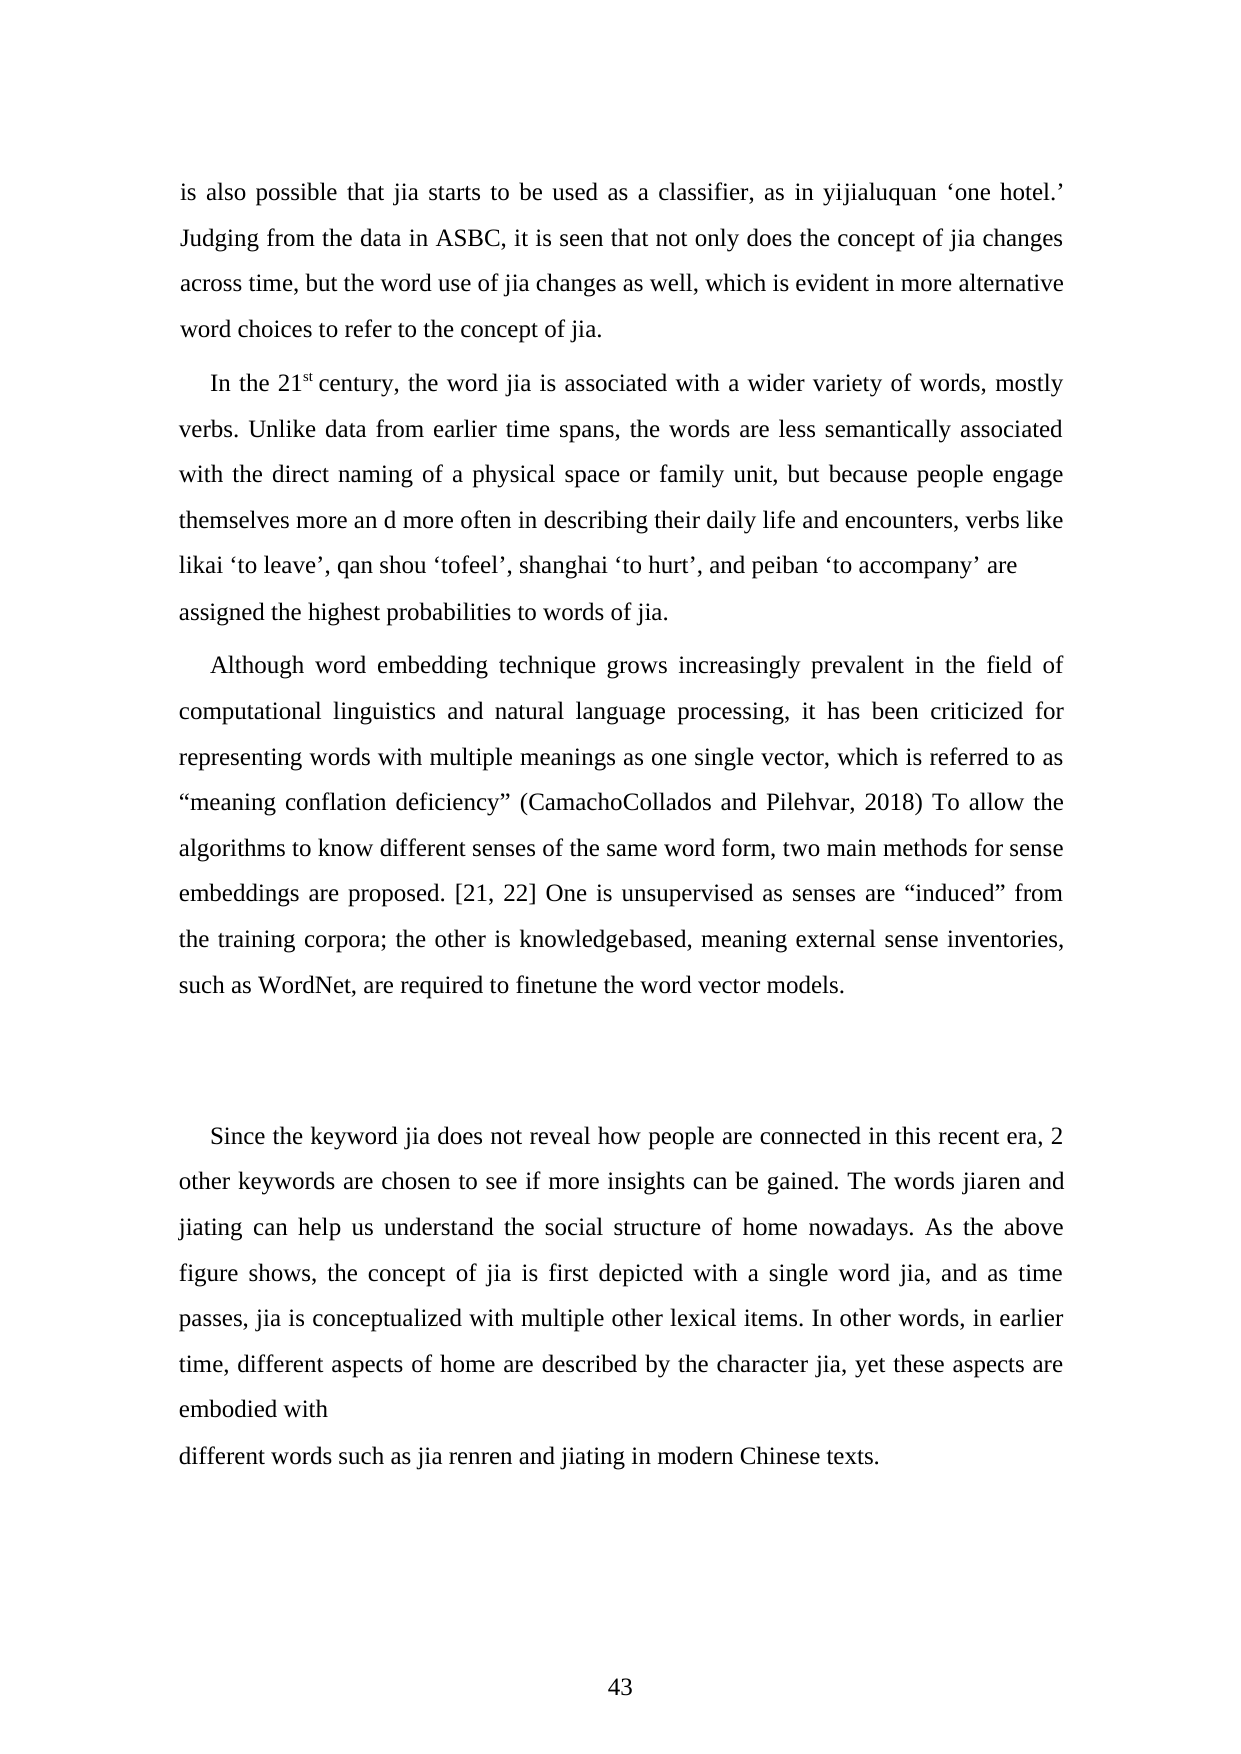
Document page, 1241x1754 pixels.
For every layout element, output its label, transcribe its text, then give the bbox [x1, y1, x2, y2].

text In the 21st century, the word jia is associated with a wider variety of words, mostly verbs. Unlike data from earlier time spans, the words are less semantically associated with the direct naming of a physical space or family unit, but because people engage themselves more an d more often in describing their daily life and encounters, verbs like li­kai ‘to leave’, qan shou ‘to­feel’, shang­hai ‘to hurt’, and pei­ban ‘to accompany’ are [179, 368, 1064, 579]
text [179, 177, 1064, 343]
text Although word embedding technique grows increasingly prevalent in the field of computational linguistics and natural language processing, it has been criticized for representing words with multiple meanings as one single vector, which is referred to as “meaning conflation deficiency” (Camacho­Collados and Pilehvar, 2018) To allow the algorithms to know different senses of the same word form, two main methods for sense embeddings are proposed. [21, 22] One is unsupervised as senses are “induced” from the training corpora; the other is knowledge­based, meaning external sense inventories, such as WordNet, are required to fine­tune the word vector models. [179, 650, 1064, 998]
text Since the keyword jia does not reveal how people are connected in this recent era, 2 other keywords are chosen to see if more insights can be gained. The words jia­ren and jia­ting can help us understand the social structure of home nowadays. As the above figure shows, the concept of jia is first depicted with a single word jia, and as time passes, jia is conceptualized with multiple other lexical items. In other words, in earlier time, different aspects of home are described by the character jia, yet these aspects are embodied with [179, 1121, 1064, 1423]
text assigned the highest probabilities to words of jia. [179, 597, 1064, 626]
text different words such as jia ren­ren and jia­ting in modern Chinese texts. [179, 1441, 1064, 1469]
